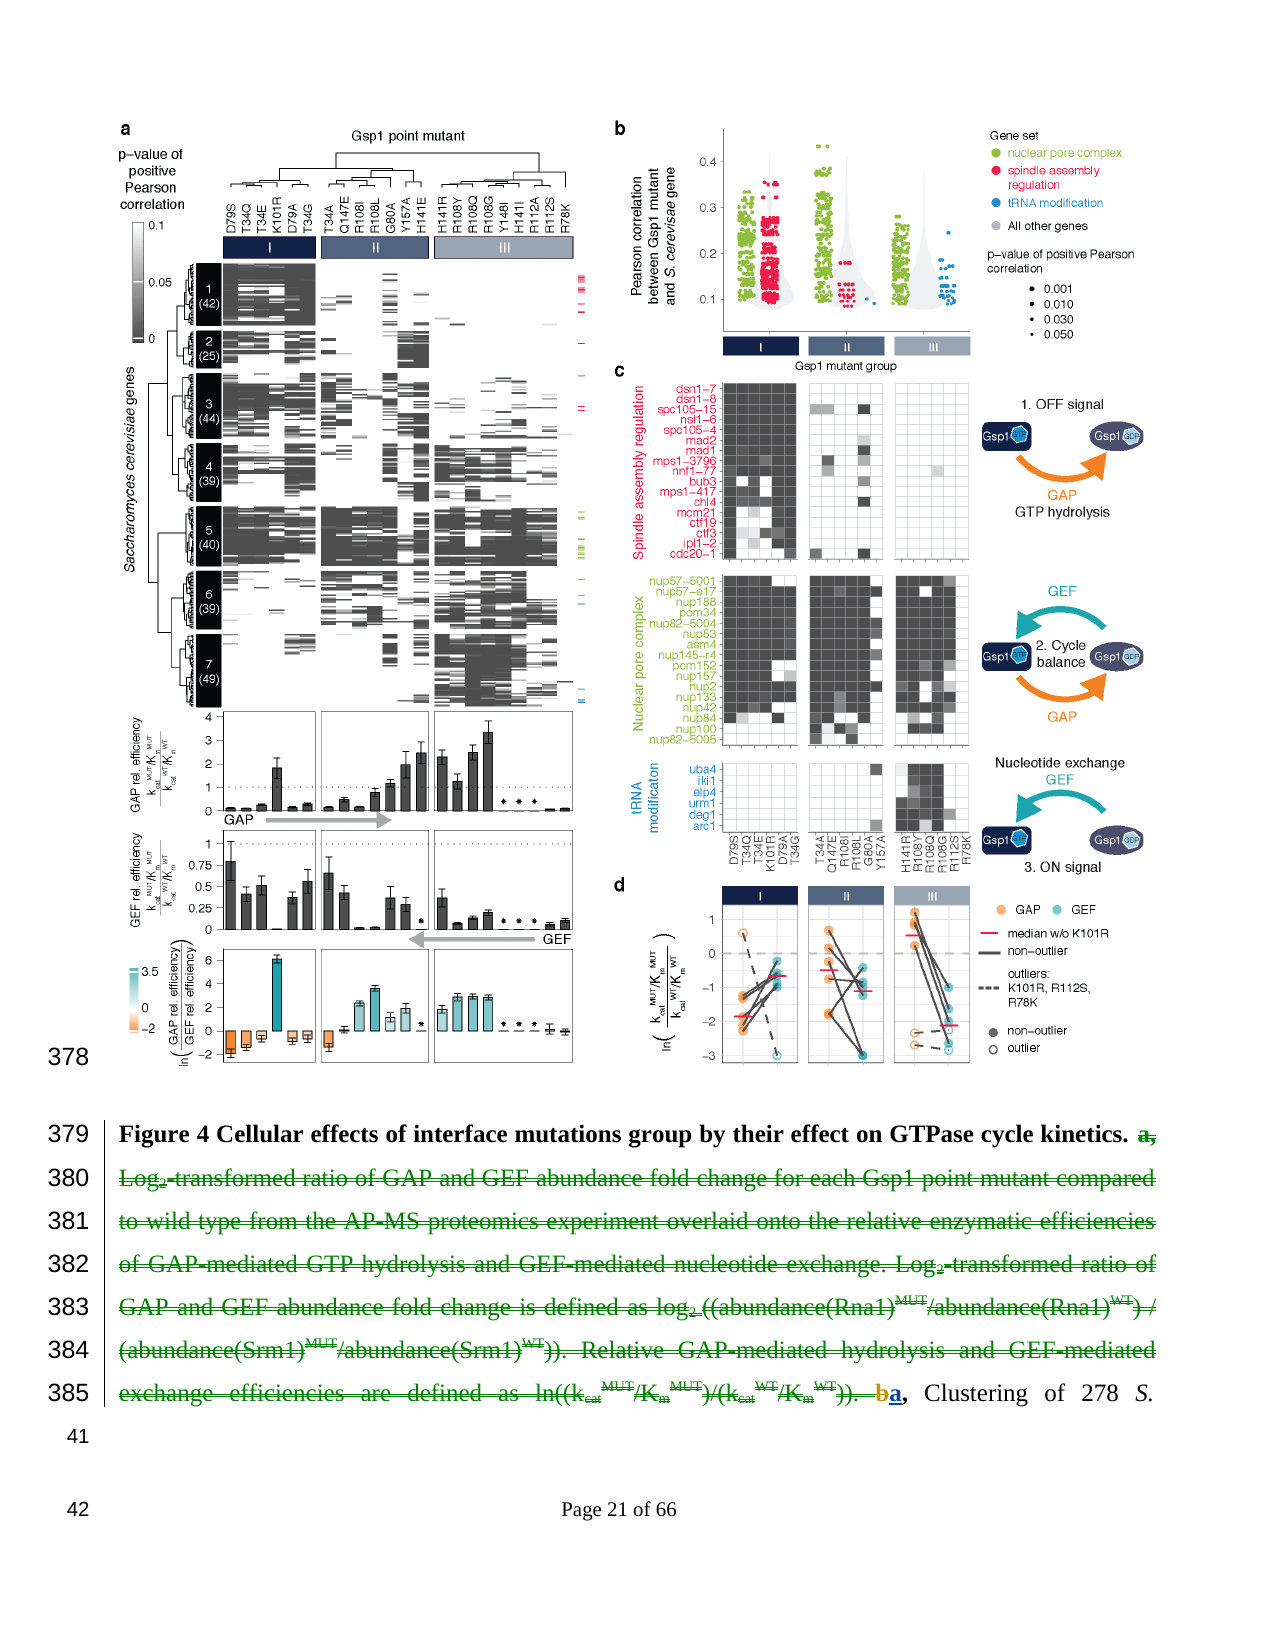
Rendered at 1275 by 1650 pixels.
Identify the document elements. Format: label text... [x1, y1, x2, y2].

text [119, 1225, 1156, 1407]
picture [118, 118, 1144, 1066]
